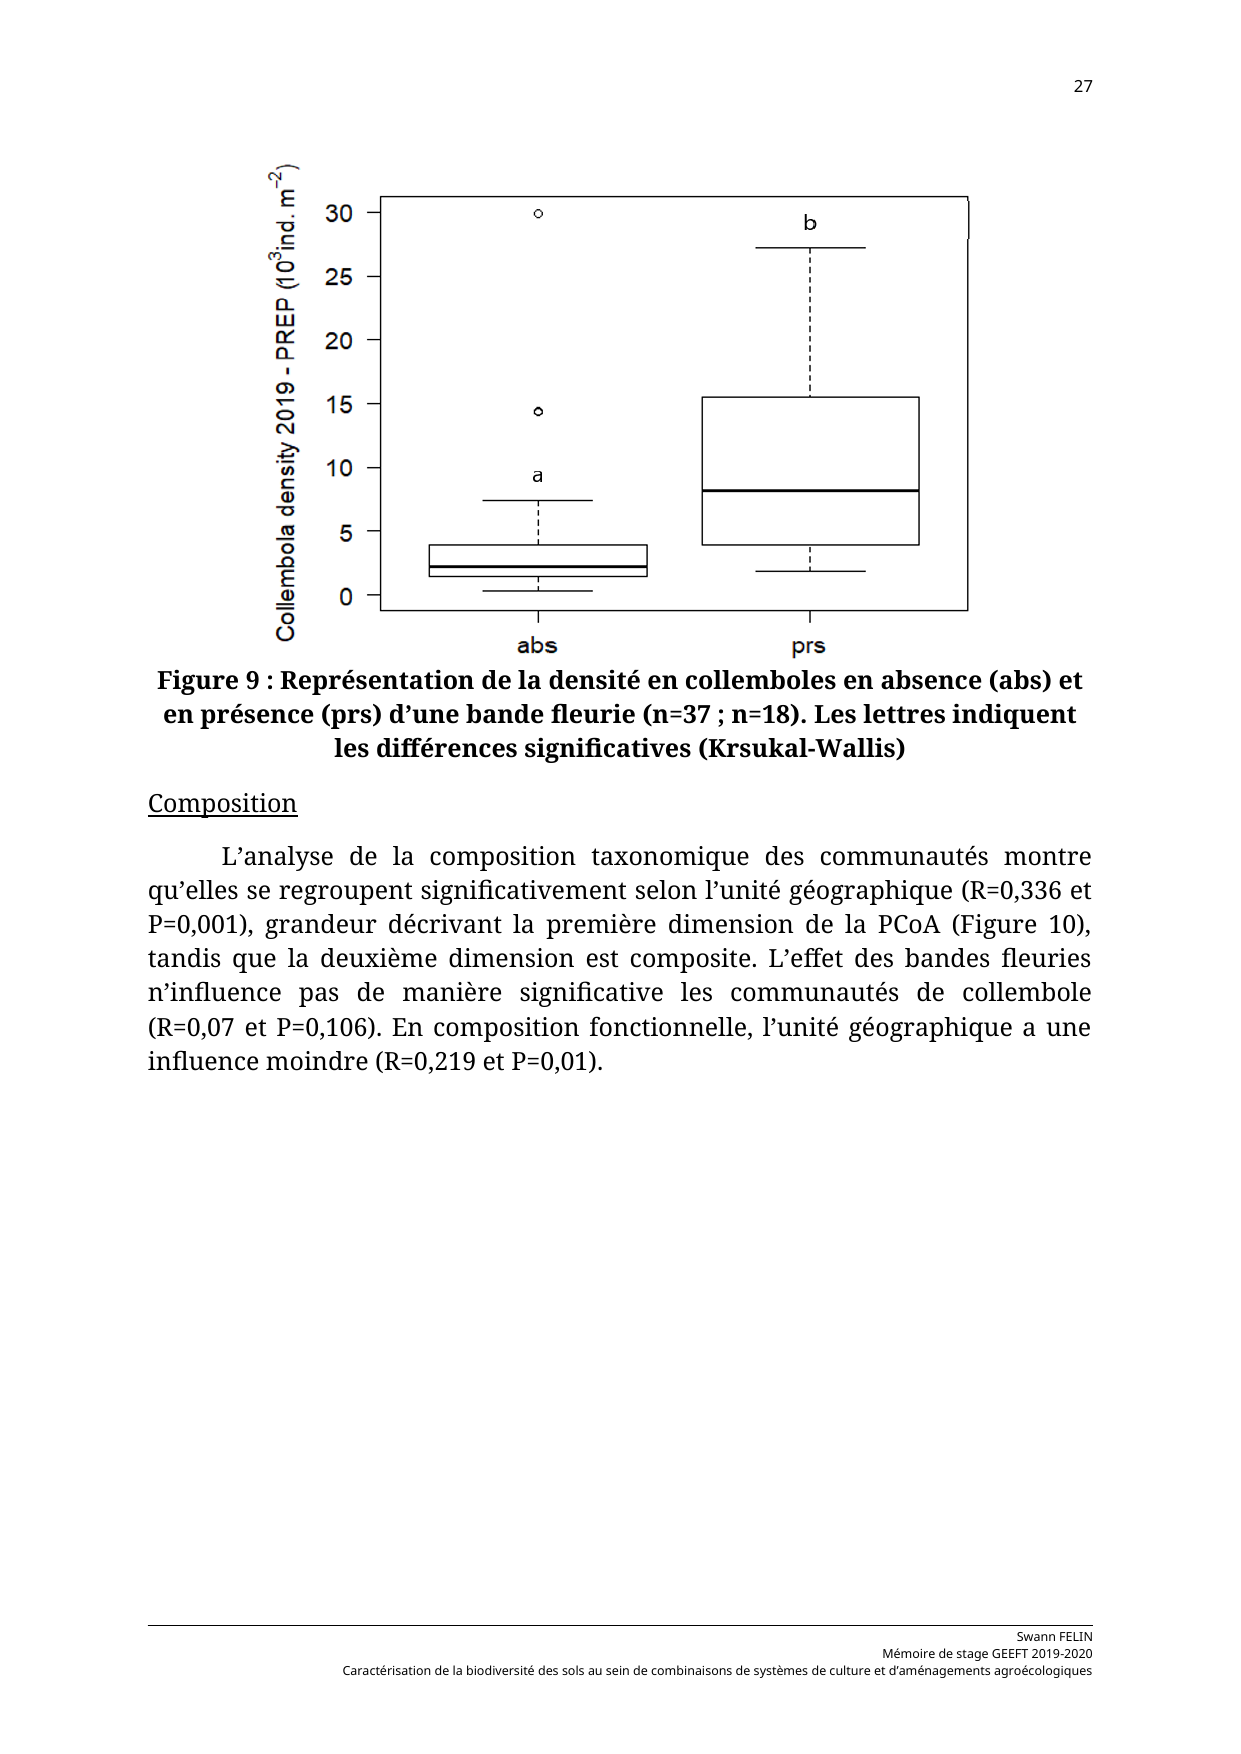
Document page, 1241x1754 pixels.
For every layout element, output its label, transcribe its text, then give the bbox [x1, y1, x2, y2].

picture [262, 147, 979, 663]
text Figure 9 : Représentation de la densité en collemboles en absence (abs) et en présence (prs) d’une bande fleurie (n=37 ; n=18). Les lettres indiquent les différences significatives (Krsukal-Wallis) [148, 663, 1093, 765]
text Composition [148, 786, 1093, 820]
text L’analyse de la composition taxonomique des communautés montre qu’elles se regroupent significativement selon l’unité géographique (R=0,336 et P=0,001), grandeur décrivant la première dimension de la PCoA (Figure 10), tandis que la deuxième dimension est composite. L’effet des bandes fleuries n’influence pas de manière significative les communautés de collembole (R=0,07 et P=0,106). En composition fonctionnelle, l’unité géographique a une influence moindre (R=0,219 et P=0,01). [148, 839, 1093, 1077]
